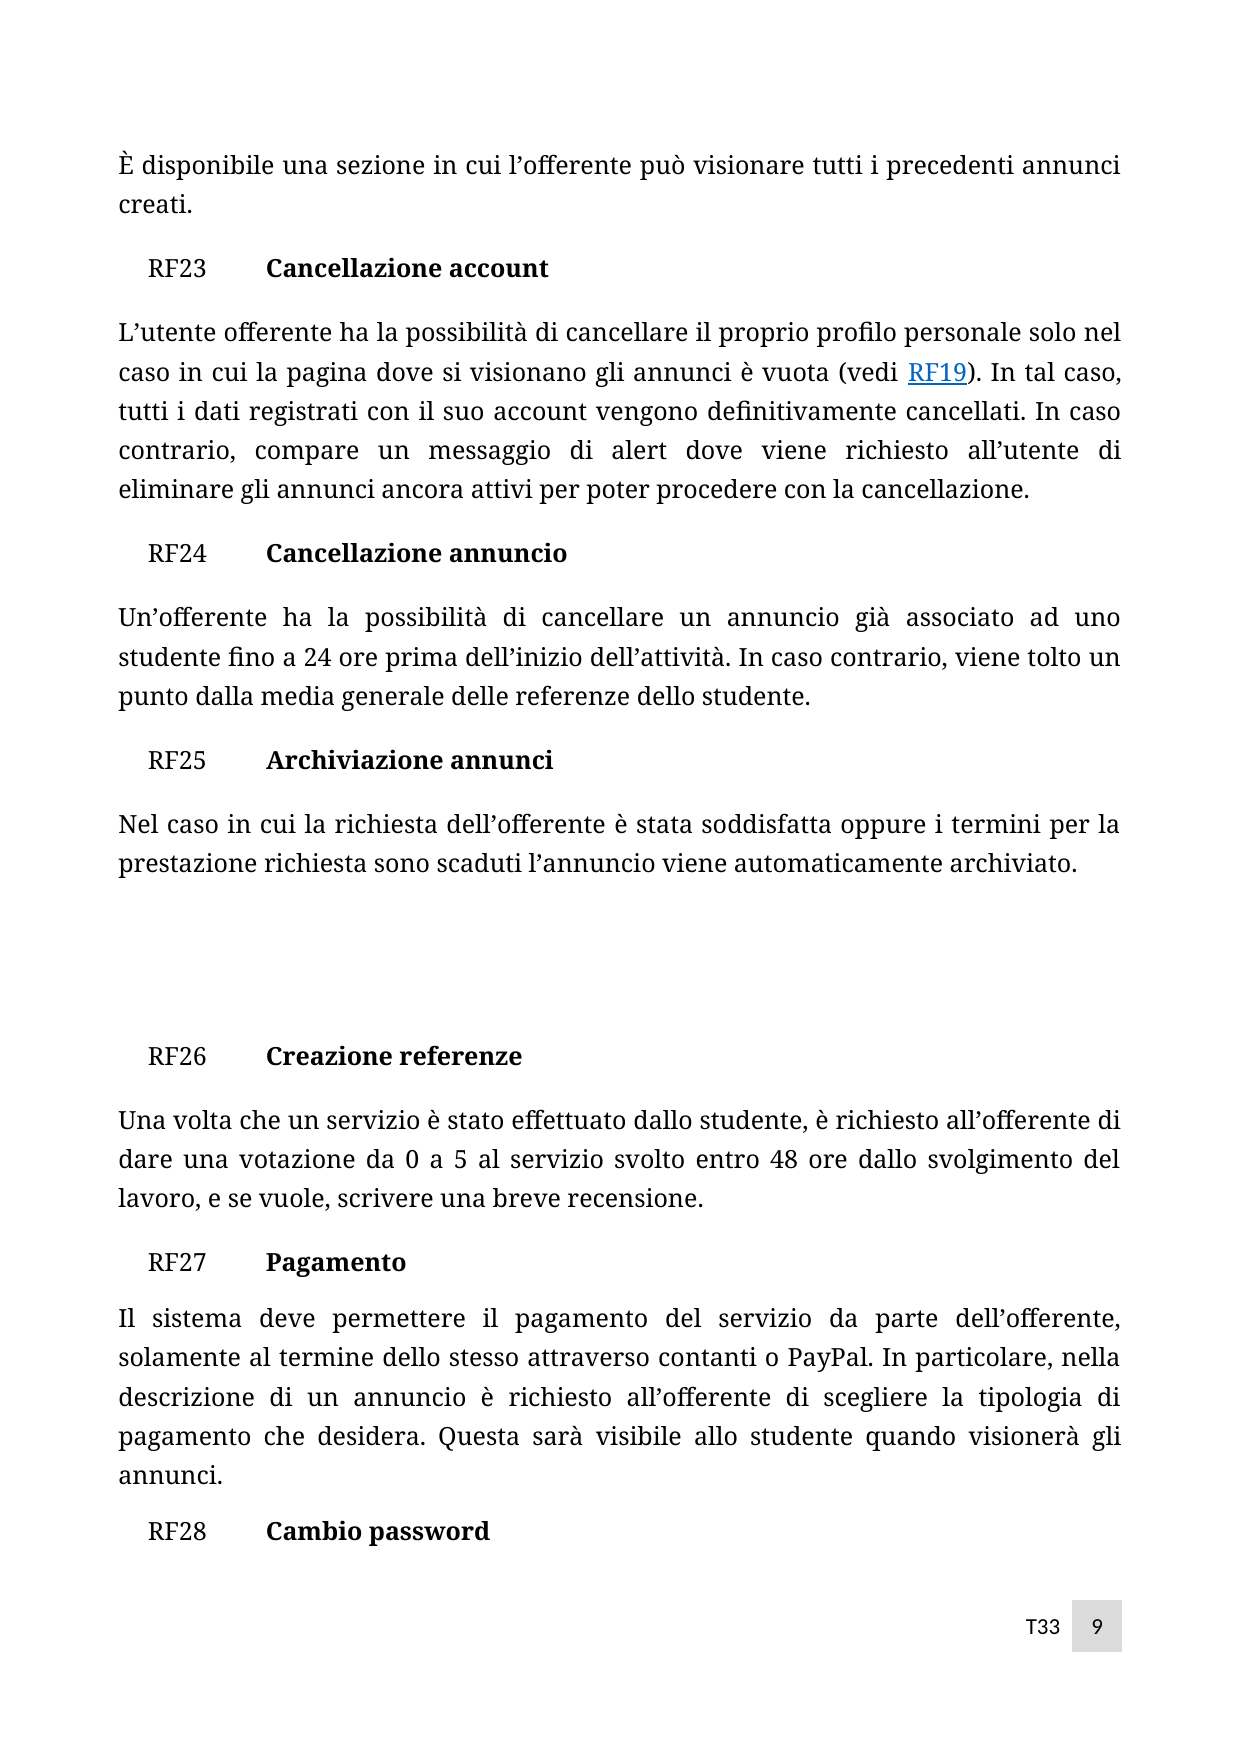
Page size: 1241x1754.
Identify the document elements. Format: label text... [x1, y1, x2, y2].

text È disponibile una sezione in cui l’offerente può visionare tutti i precedenti annunci creati. [118, 148, 1122, 221]
text Un’offerente ha la possibilità di cancellare un annuncio già associato ad uno studente fino a 24 ore prima dell’inizio dell’attività. In caso contrario, viene tolto un punto dalla media generale delle referenze dello studente. [118, 600, 1122, 712]
text L’utente offerente ha la possibilità di cancellare il proprio profilo personale solo nel caso in cui la pagina dove si visionano gli annunci è vuota (vedi RF19). In tal caso, tutti i dati registrati con il suo account vengono definitivamente cancellati. In caso contrario, compare un messaggio di alert dove viene richiesto all’utente di eliminare gli annunci ancora attivi per poter procedere con la cancellazione. [118, 315, 1122, 506]
text Una volta che un servizio è stato effettuato dallo studente, è richiesto all’offerente di dare una votazione da 0 a 5 al servizio svolto entro 48 ore dallo svolgimento del lavoro, e se vuole, scrivere una breve recensione. [118, 1103, 1122, 1215]
text RF23 Cancellazione account [148, 251, 1122, 285]
text RF24 Cancellazione annuncio [148, 536, 1122, 570]
text Nel caso in cui la richiesta dell’offerente è stata soddisfatta oppure i termini per la prestazione richiesta sono scaduti l’annuncio viene automaticamente archiviato. [118, 807, 1122, 880]
text RF26 Creazione referenze [148, 1038, 1122, 1072]
text RF28 Cambio password [148, 1513, 1122, 1547]
text RF25 Archiviazione annunci [148, 743, 1122, 777]
text Il sistema deve permettere il pagamento del servizio da parte dell’offerente, solamente al termine dello stesso attraverso contanti o PayPal. In particolare, nella descrizione di un annuncio è richiesto all’offerente di scegliere la tipologia di pagamento che desidera. Questa sarà visibile allo studente quando visionerà gli annunci. [118, 1301, 1122, 1492]
text RF27 Pagamento [148, 1245, 1122, 1279]
